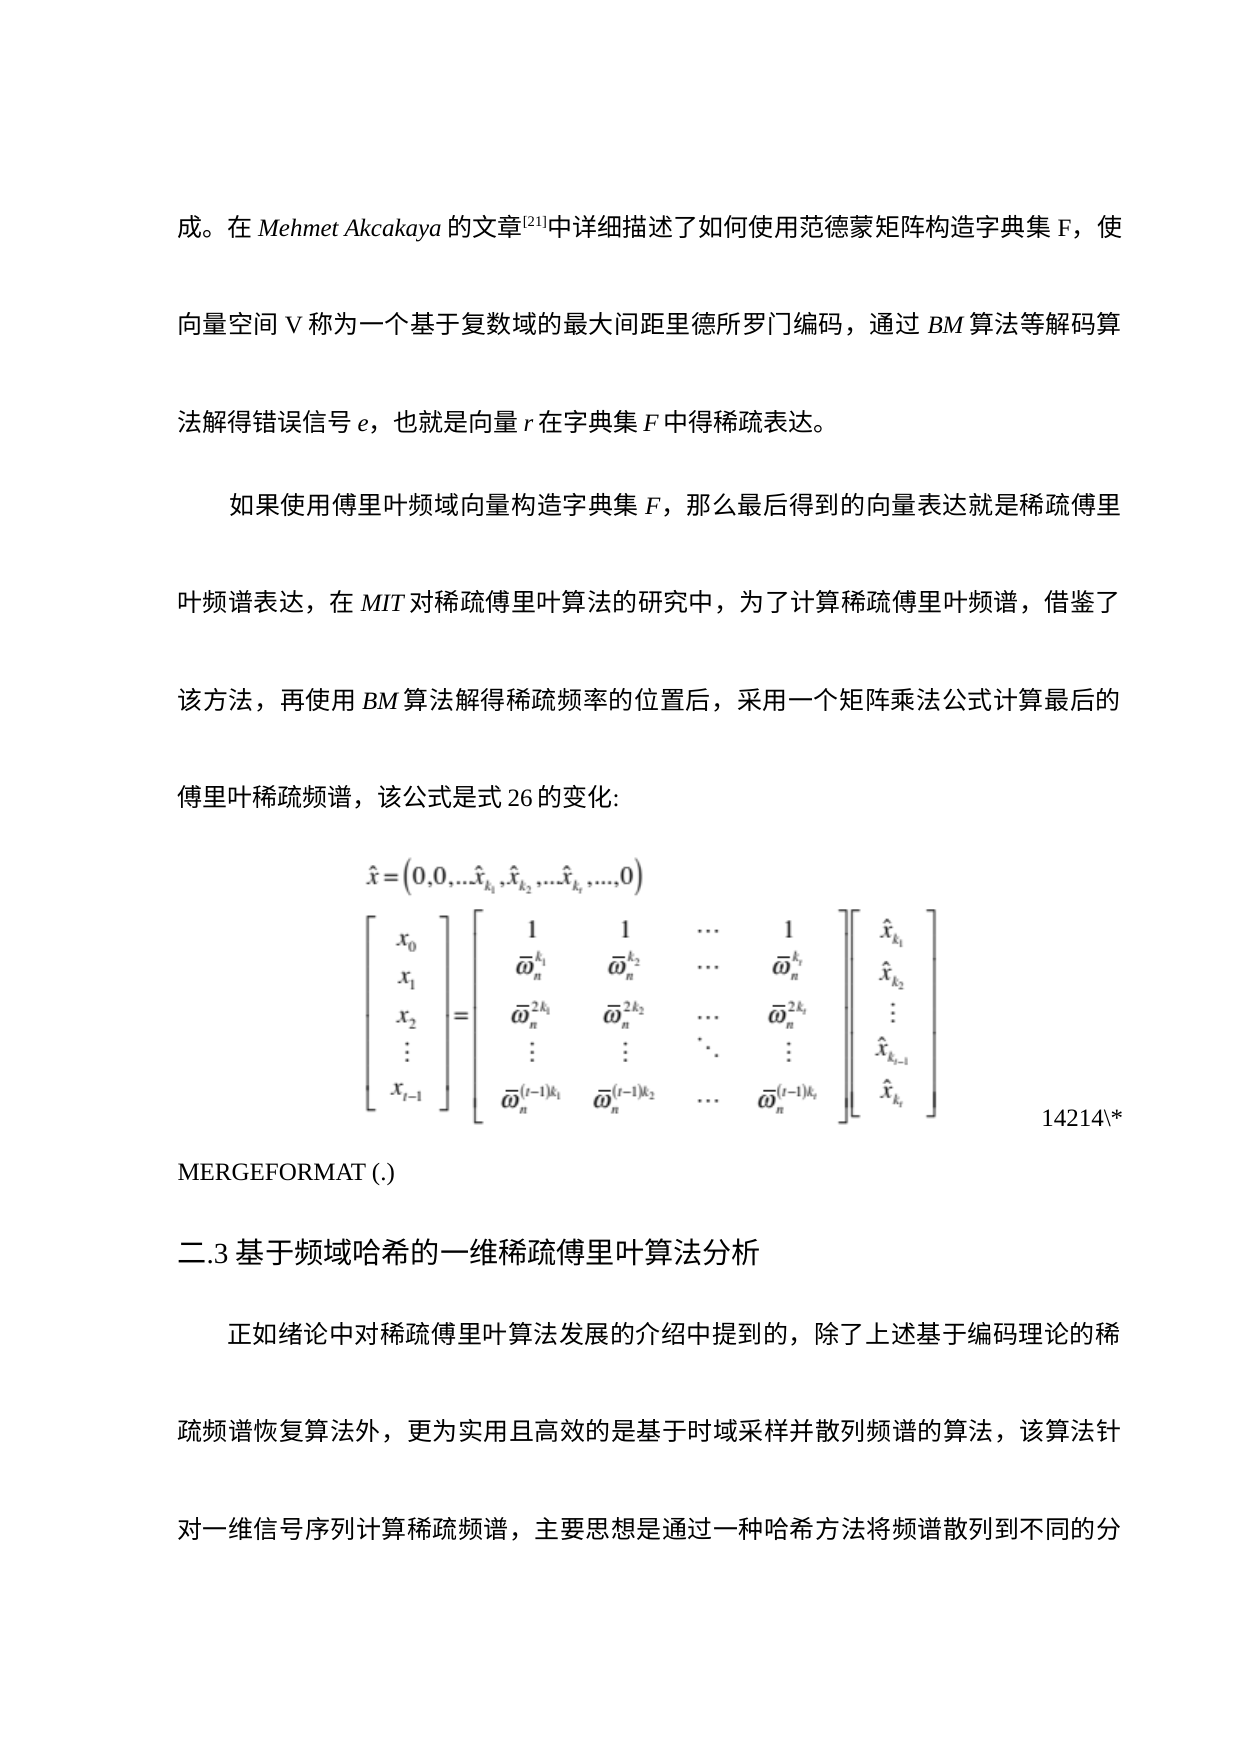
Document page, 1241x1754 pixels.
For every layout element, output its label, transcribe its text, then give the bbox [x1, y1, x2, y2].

text 如果使用傅里叶频域向量构造字典集F，那么最后得到的向量表达就是稀疏傅里叶频谱表达，在MIT对稀疏傅里叶算法的研究中，为了计算稀疏傅里叶频谱，借鉴了该方法，再使用BM算法解得稀疏频率的位置后，采用一个矩阵乘法公式计算最后的傅里叶稀疏频谱，该公式是式的变化: [177, 471, 1122, 828]
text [177, 193, 1122, 453]
subtitle 基于频域哈希的一维稀疏傅里叶算法分析 [177, 1218, 1122, 1283]
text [177, 1300, 1122, 1560]
